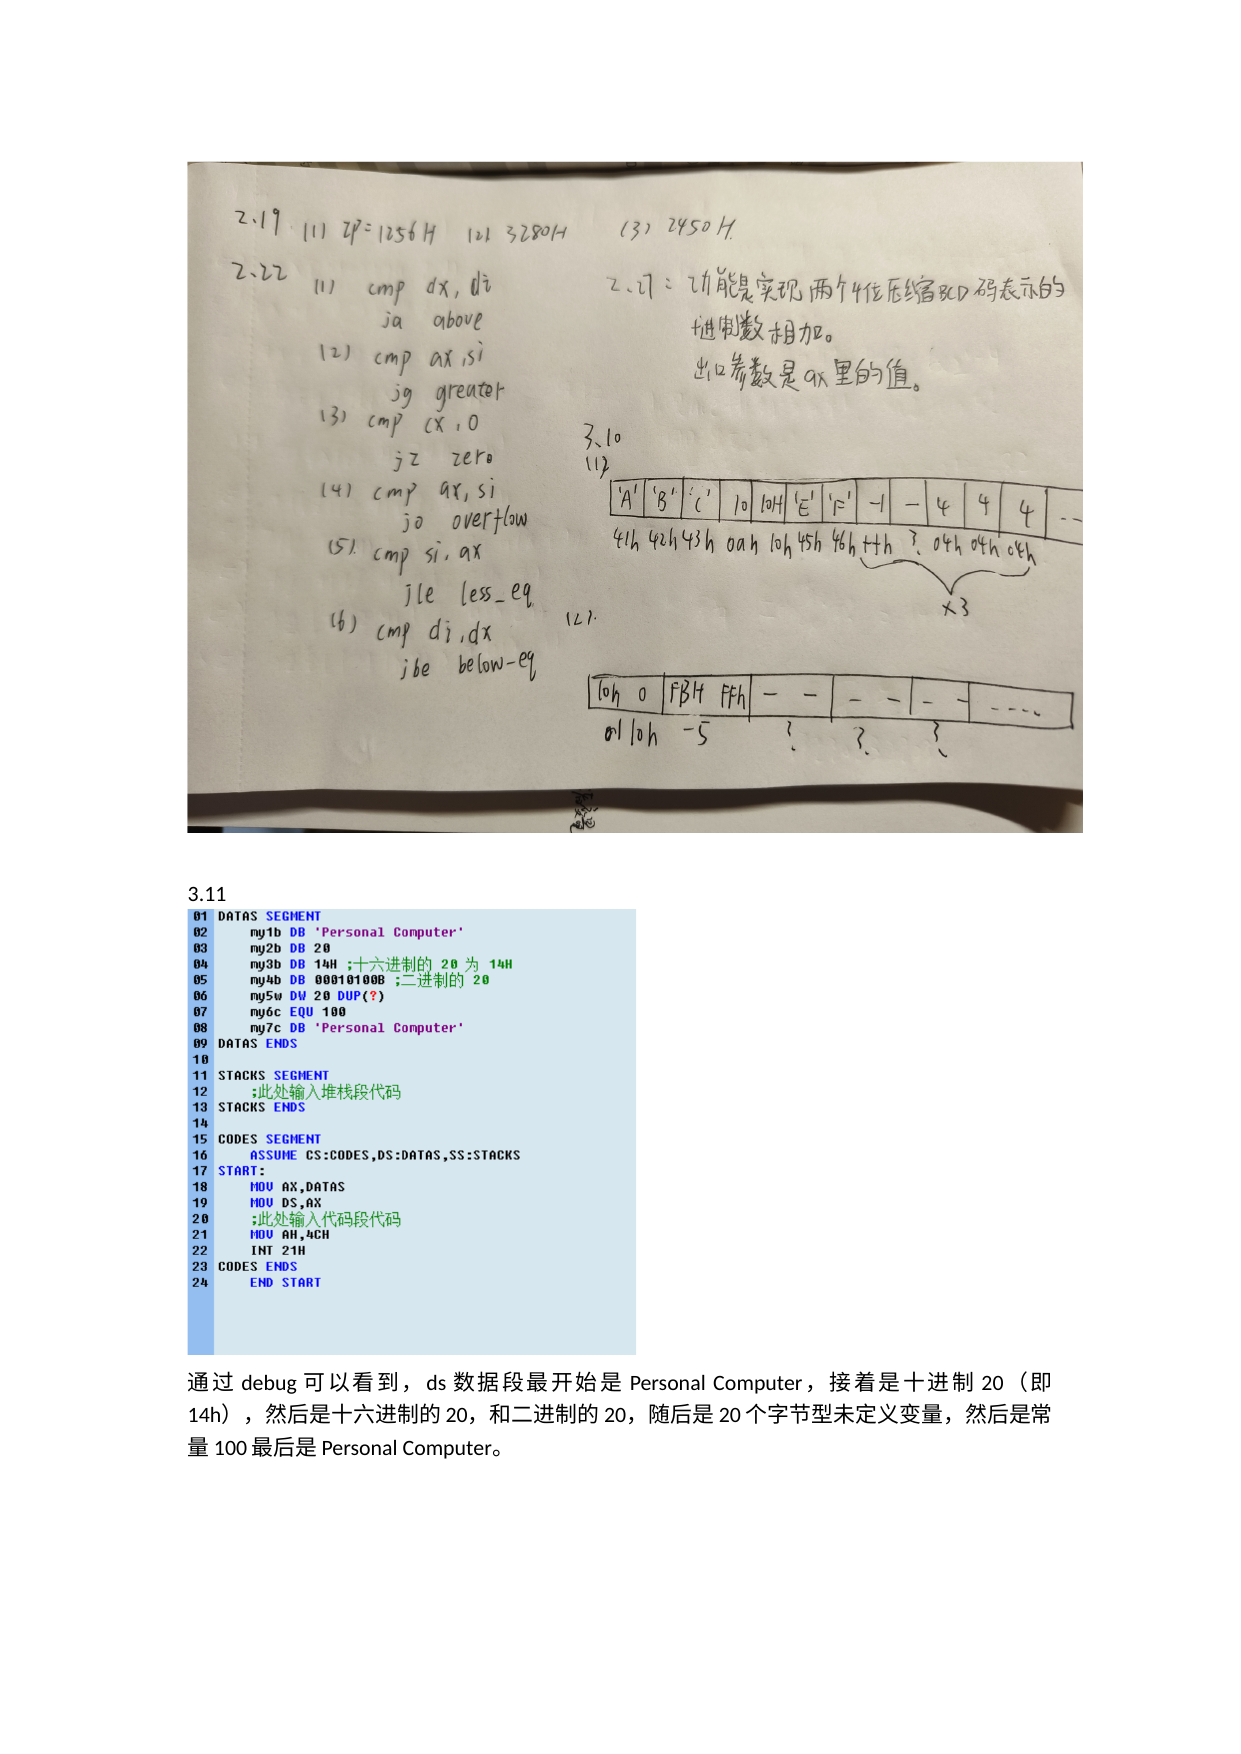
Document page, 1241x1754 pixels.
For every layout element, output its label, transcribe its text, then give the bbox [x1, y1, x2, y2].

text 3.11 [187, 877, 1053, 909]
picture [189, 162, 1082, 833]
text 通过debug可以看到，ds数据段最开始是Personal Computer，接着是十进制20（即14h），然后是十六进制的20，和二进制的20，随后是20个字节型未定义变量，然后是常量100最后是Personal Computer。 [187, 1364, 1053, 1462]
picture [187, 909, 637, 1355]
